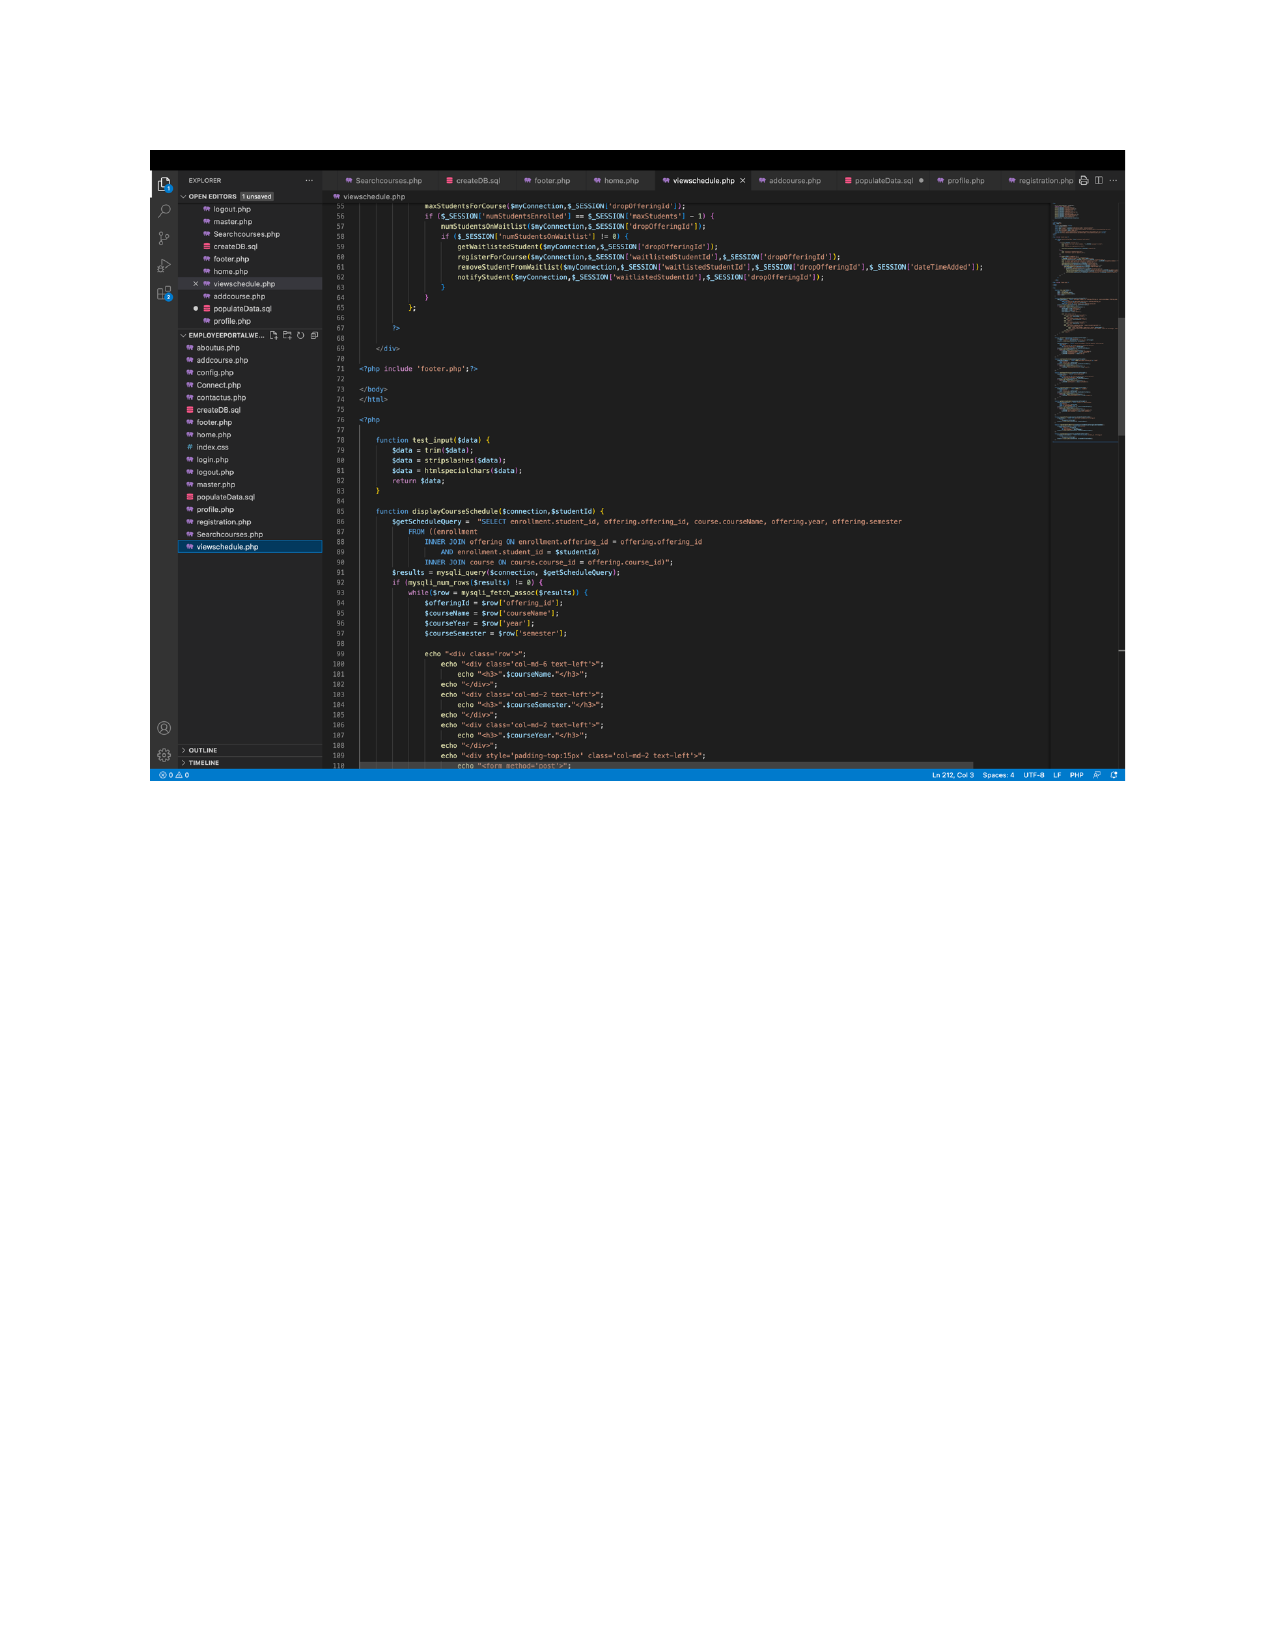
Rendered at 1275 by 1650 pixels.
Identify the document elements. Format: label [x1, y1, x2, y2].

picture [150, 150, 1125, 781]
